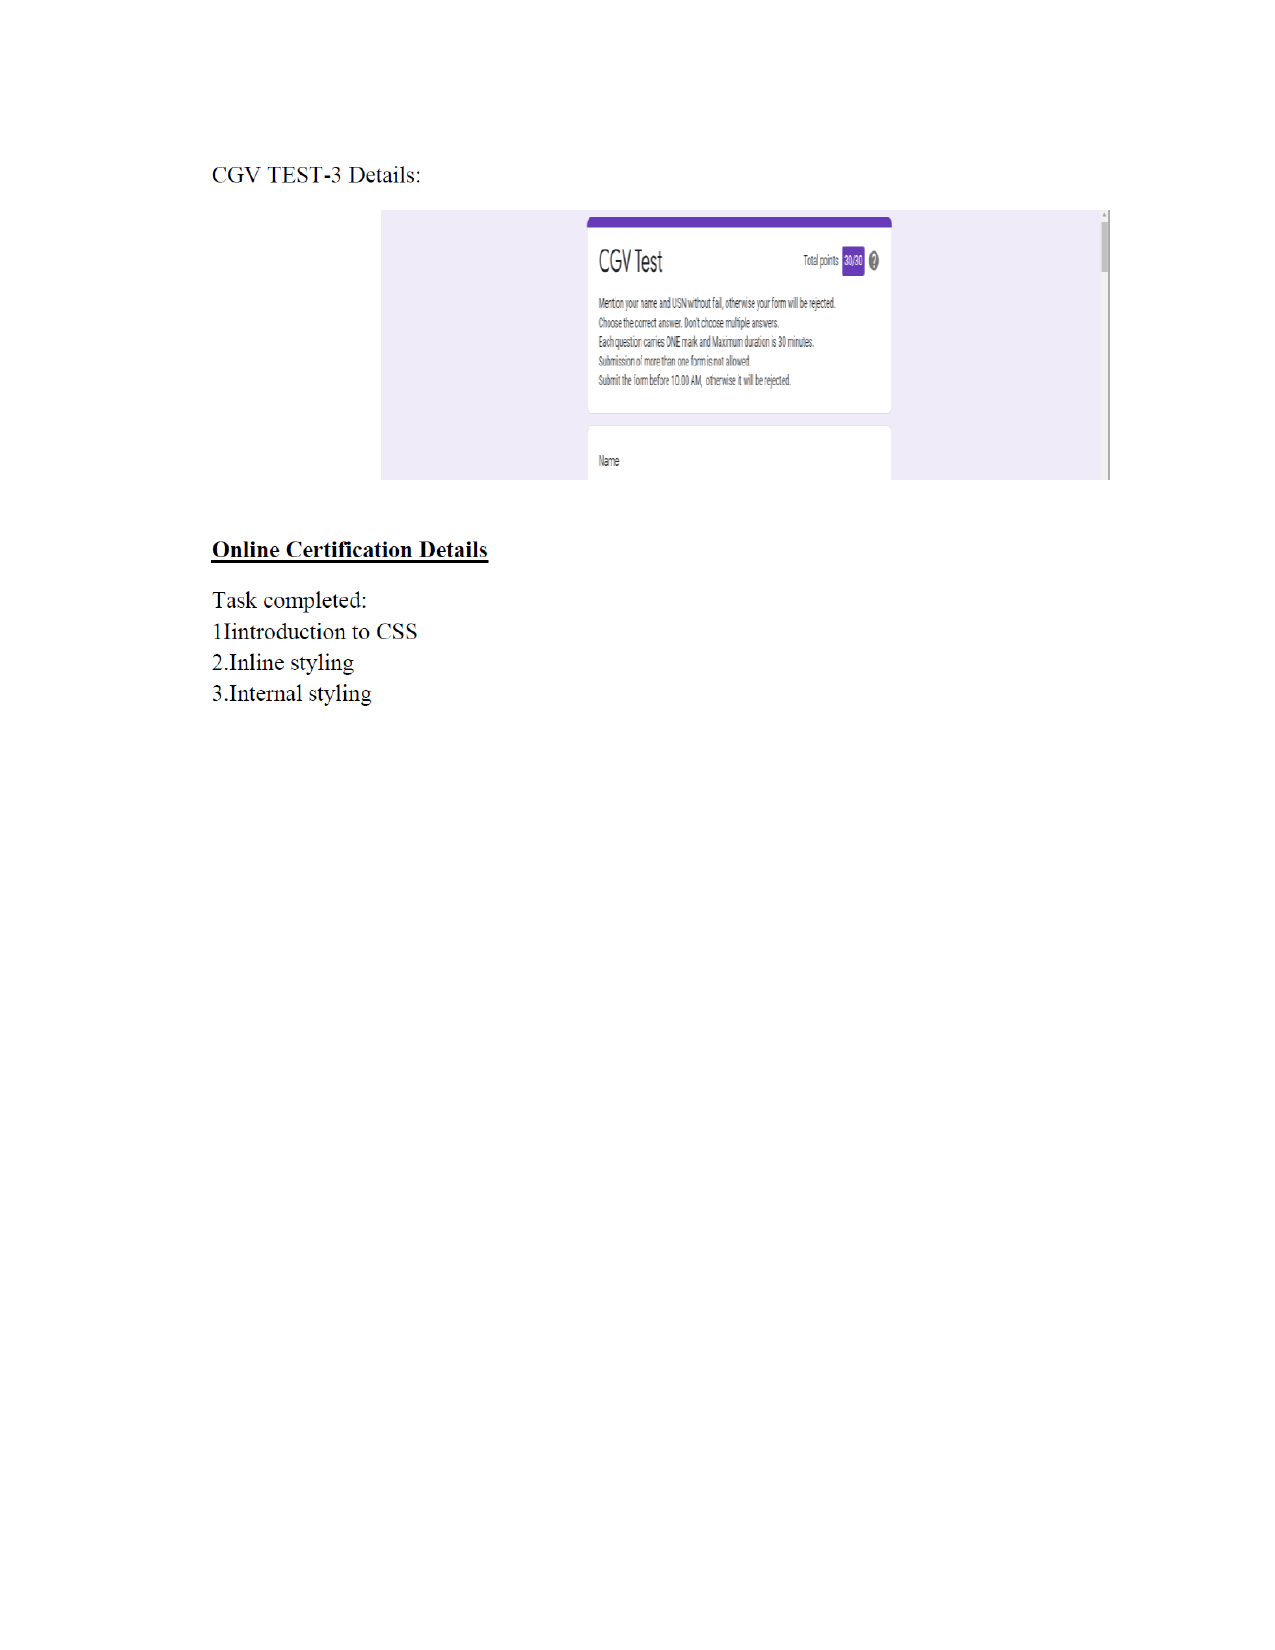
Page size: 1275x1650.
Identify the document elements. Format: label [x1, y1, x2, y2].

picture [150, 150, 1125, 710]
